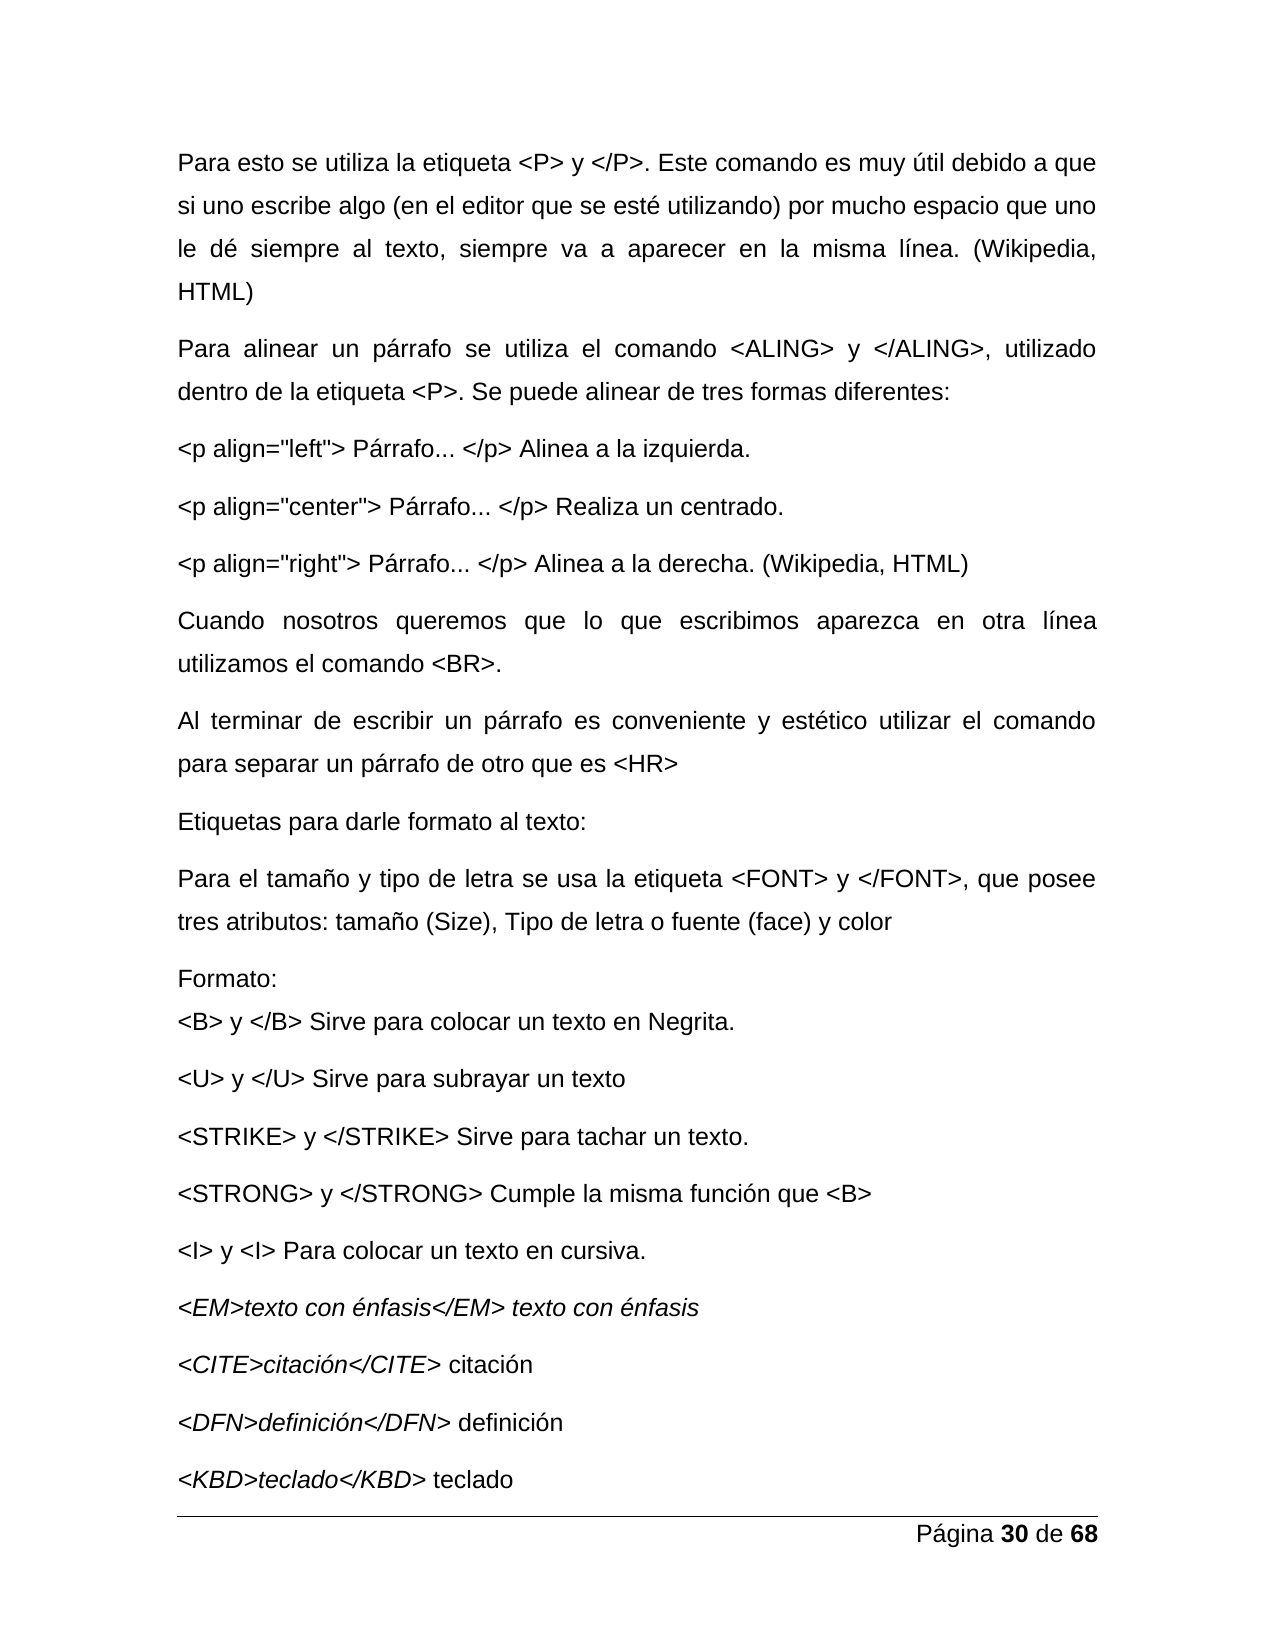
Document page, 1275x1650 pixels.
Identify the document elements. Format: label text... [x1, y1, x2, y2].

text <KBD>teclado</KBD> teclado [177, 1465, 1098, 1493]
text <STRONG> y </STRONG> Cumple la misma función que <B> [177, 1179, 1098, 1208]
text Cuando nosotros queremos que lo que escribimos aparezca en otra línea utilizamos el comando <BR>. [177, 606, 1098, 678]
text Para alinear un párrafo se utiliza el comando <ALING> y </ALING>, utilizado dentro de la etiqueta <P>. Se puede alinear de tres formas diferentes: [177, 334, 1098, 406]
text Al terminar de escribir un párrafo es conveniente y estético utilizar el comando para separar un párrafo de otro que es <HR> [177, 706, 1098, 778]
text <I> y <I> Para colocar un texto en cursiva. [177, 1236, 1098, 1265]
text Para el tamaño y tipo de letra se usa la etiqueta <FONT> y </FONT>, que posee tres atributos: tamaño (Size), Tipo de letra o fuente (face) y color [177, 864, 1098, 936]
text <EM>texto con énfasis</EM> texto con énfasis [177, 1293, 1098, 1322]
text Formato: <B> y </B> Sirve para colocar un texto en Negrita. [177, 964, 1098, 1036]
text <DFN>definición</DFN> definición [177, 1408, 1098, 1436]
text <p align="right"> Párrafo... </p> Alinea a la derecha. (Wikipedia, HTML) [177, 549, 1098, 578]
text <U> y </U> Sirve para subrayar un texto [177, 1064, 1098, 1093]
text <p align="left"> Párrafo... </p> Alinea a la izquierda. [177, 434, 1098, 463]
text <CITE>citación</CITE> citación [177, 1350, 1098, 1379]
text <STRIKE> y </STRIKE> Sirve para tachar un texto. [177, 1122, 1098, 1150]
text <p align="center"> Párrafo... </p> Realiza un centrado. [177, 492, 1098, 520]
text Para esto se utiliza la etiqueta <P> y </P>. Este comando es muy útil debido a que si uno escribe algo (en el editor que se esté utilizando) por mucho espacio que uno le dé siempre al texto, siempre va a aparecer en la misma línea. (Wikipedia, HTML) [177, 148, 1098, 306]
text Etiquetas para darle formato al texto: [177, 807, 1098, 835]
